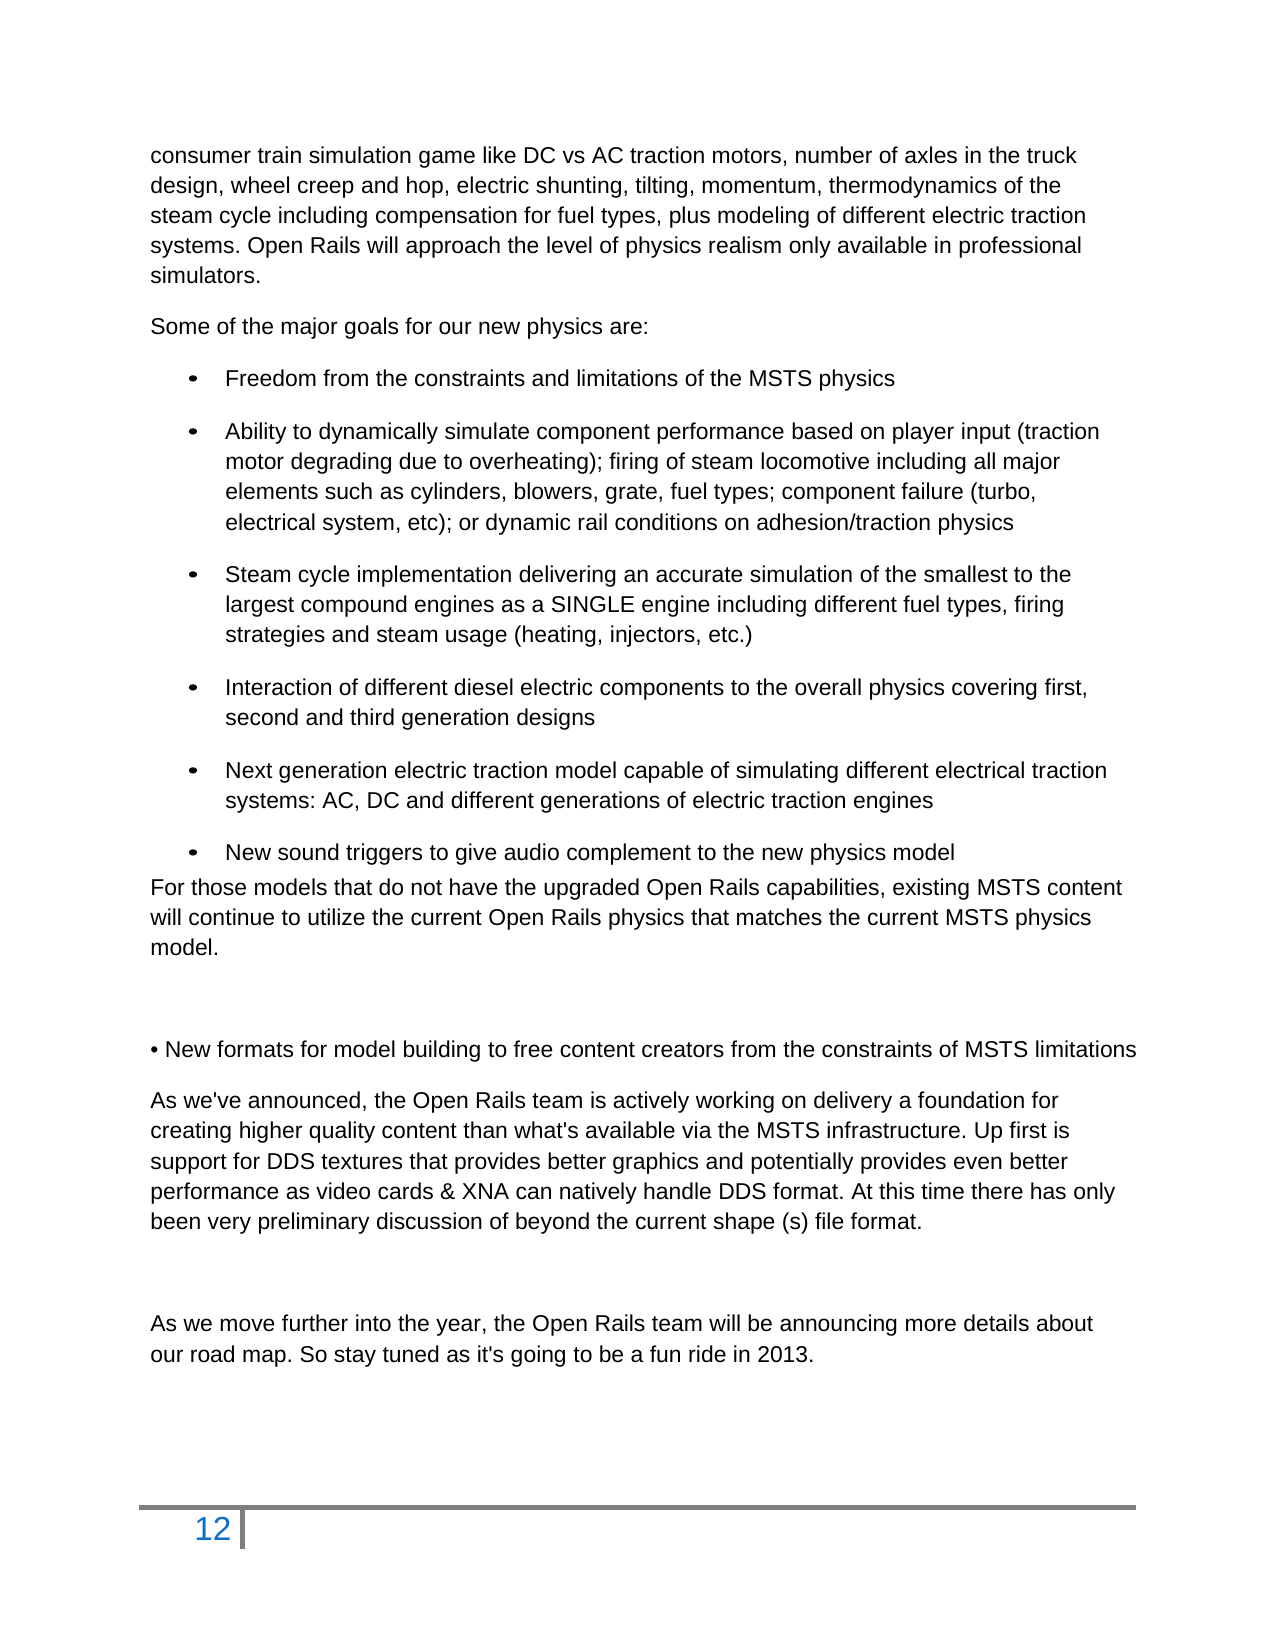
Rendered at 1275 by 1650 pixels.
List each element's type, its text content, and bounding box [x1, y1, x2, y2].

text • Next generation electric traction model capable of simulating different electrical traction systems: AC, DC and different generations of electric traction engines [188, 757, 1112, 813]
text • New formats for model building to free content creators from the constraints of MSTS limitations [150, 1036, 1152, 1062]
text • Interaction of different diesel electric components to the overall physics covering first, second and third generation designs [188, 674, 1092, 731]
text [150, 142, 1118, 288]
text • Steam cycle implementation delivering an accurate simulation of the smallest to the largest compound engines as a SINGLE engine including different fuel types, firing strategies and steam usage (heating, injectors, etc.) [188, 561, 1076, 648]
text As we've announced, the Open Rails team is actively working on delivery a foundation for creating higher quality content than what's available via the MSTS infrastructure. Up first is support for DDS textures that provides better graphics and potentially provides even better performance as video cards & XNA can natively handle DDS format. At this time there has only been very preliminary discussion of beyond the current shape (s) file format. [150, 1087, 1119, 1234]
text Some of the major goals for our new physics are: [150, 313, 1152, 339]
text As we move further into the year, the Open Rails team will be announcing more details about our road map. So stay tuned as it's going to be a fun ride in 2013. [150, 1310, 1098, 1367]
text • Ability to dynamically simulate component performance based on player input (traction motor degrading due to overheating); firing of steam locomotive including all major elements such as cylinders, blowers, grate, fuel types; component failure (turbo, electrical system, etc); or dynamic rail conditions on adhesion/traction physics [188, 418, 1105, 535]
text For those models that do not have the upgraded Open Rails capabilities, existing MSTS content will continue to utilize the current Open Rails physics that matches the current MSTS physics model. [150, 874, 1127, 960]
text • Freedom from the constraints and limitations of the MSTS physics [188, 365, 1152, 392]
text • New sound triggers to give audio complement to the new physics model [188, 839, 1152, 866]
